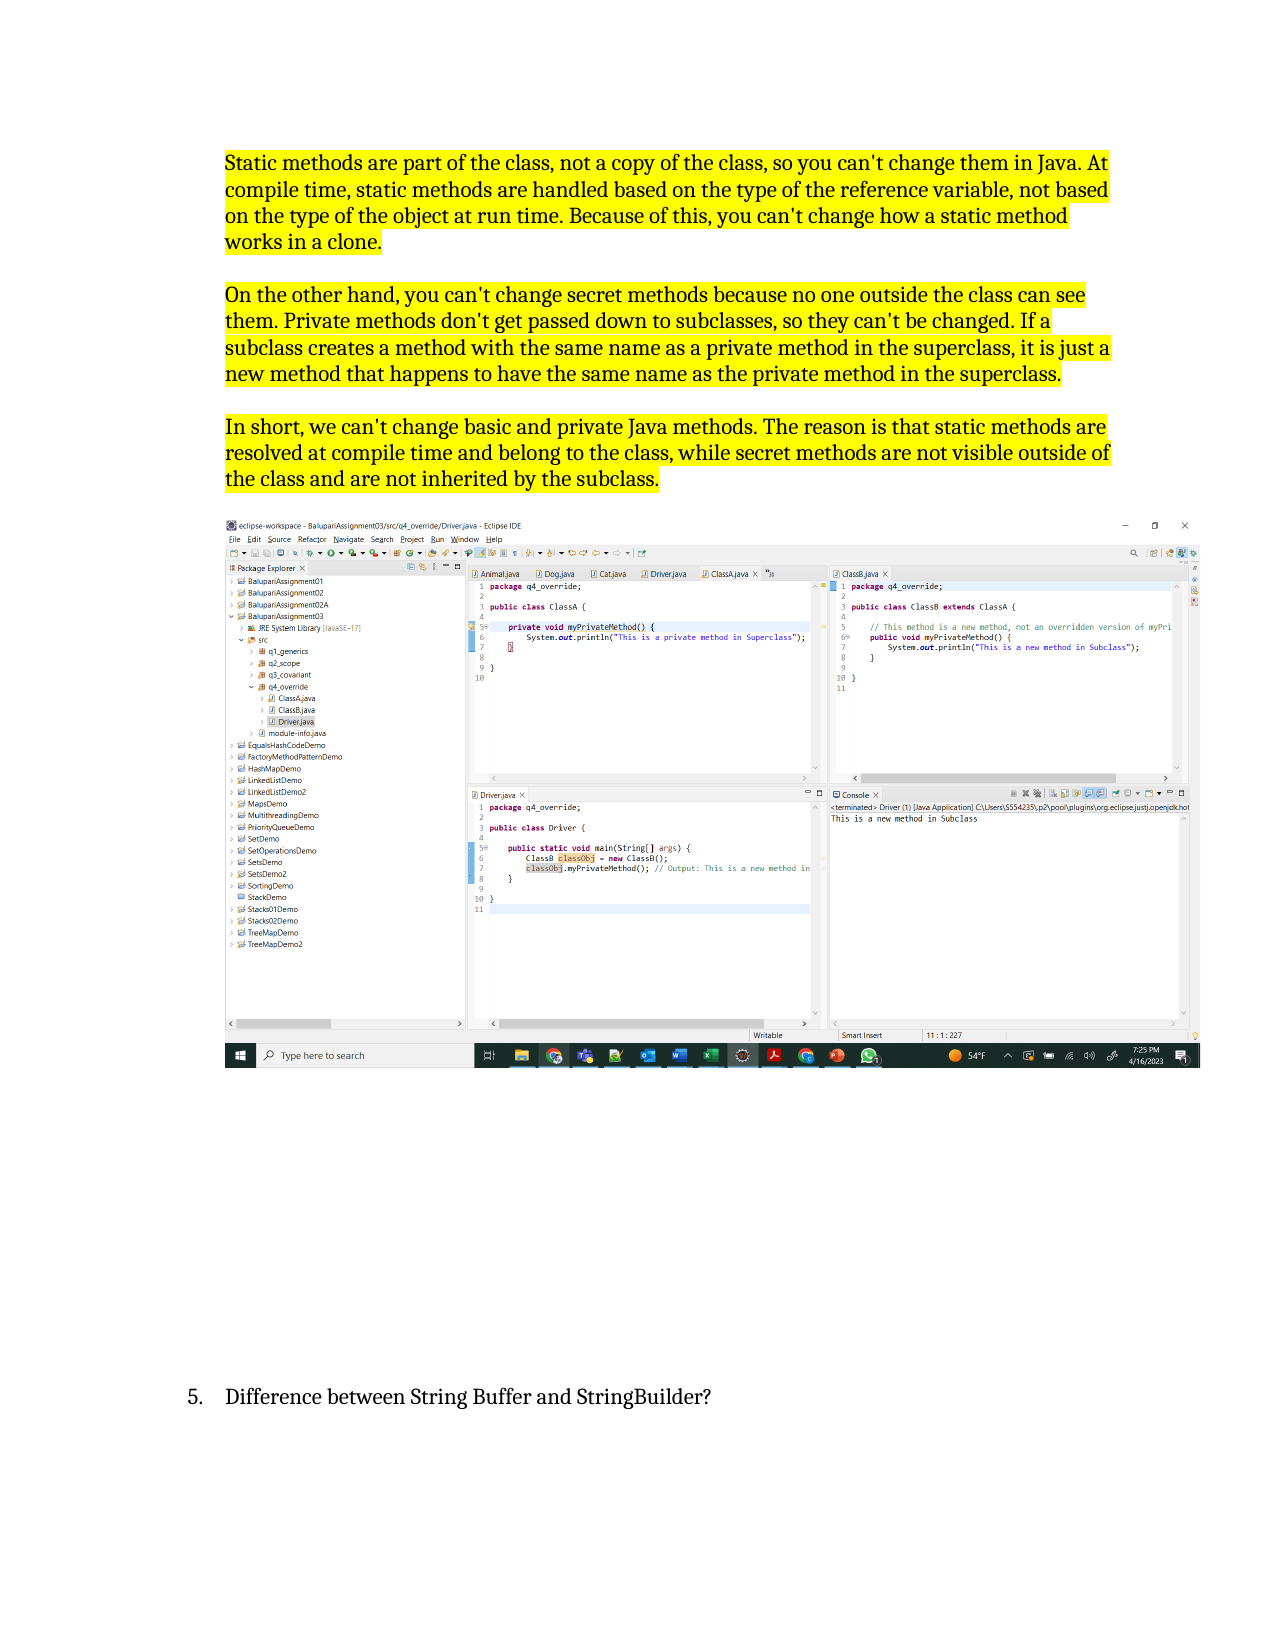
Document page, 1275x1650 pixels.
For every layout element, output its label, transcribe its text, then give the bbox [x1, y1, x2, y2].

text On the other hand, you can't change secret methods because no one outside the class can see them. Private methods don't get passed down to subclasses, so they can't be changed. If a subclass creates a method with the same name as a private method in the superclass, it is just a new method that happens to have the same name as the private method in the superclass. [225, 282, 1125, 387]
text Static methods are part of the class, not a copy of the class, so you can't change them in Java. At compile time, static methods are handled based on the type of the reference variable, not based on the type of the object at run time. Because of this, you can't change how a static method works in a clone. [382, 150, 1125, 255]
list Difference between String Buffer and StringBuilder? [187, 1384, 1125, 1410]
text In short, we can't change basic and private Java methods. The reason is that static methods are resolved at compile time and belong to the class, while secret methods are not visible outside of the class and are not inherited by the subclass. [225, 413, 1125, 493]
picture [225, 518, 1200, 1068]
